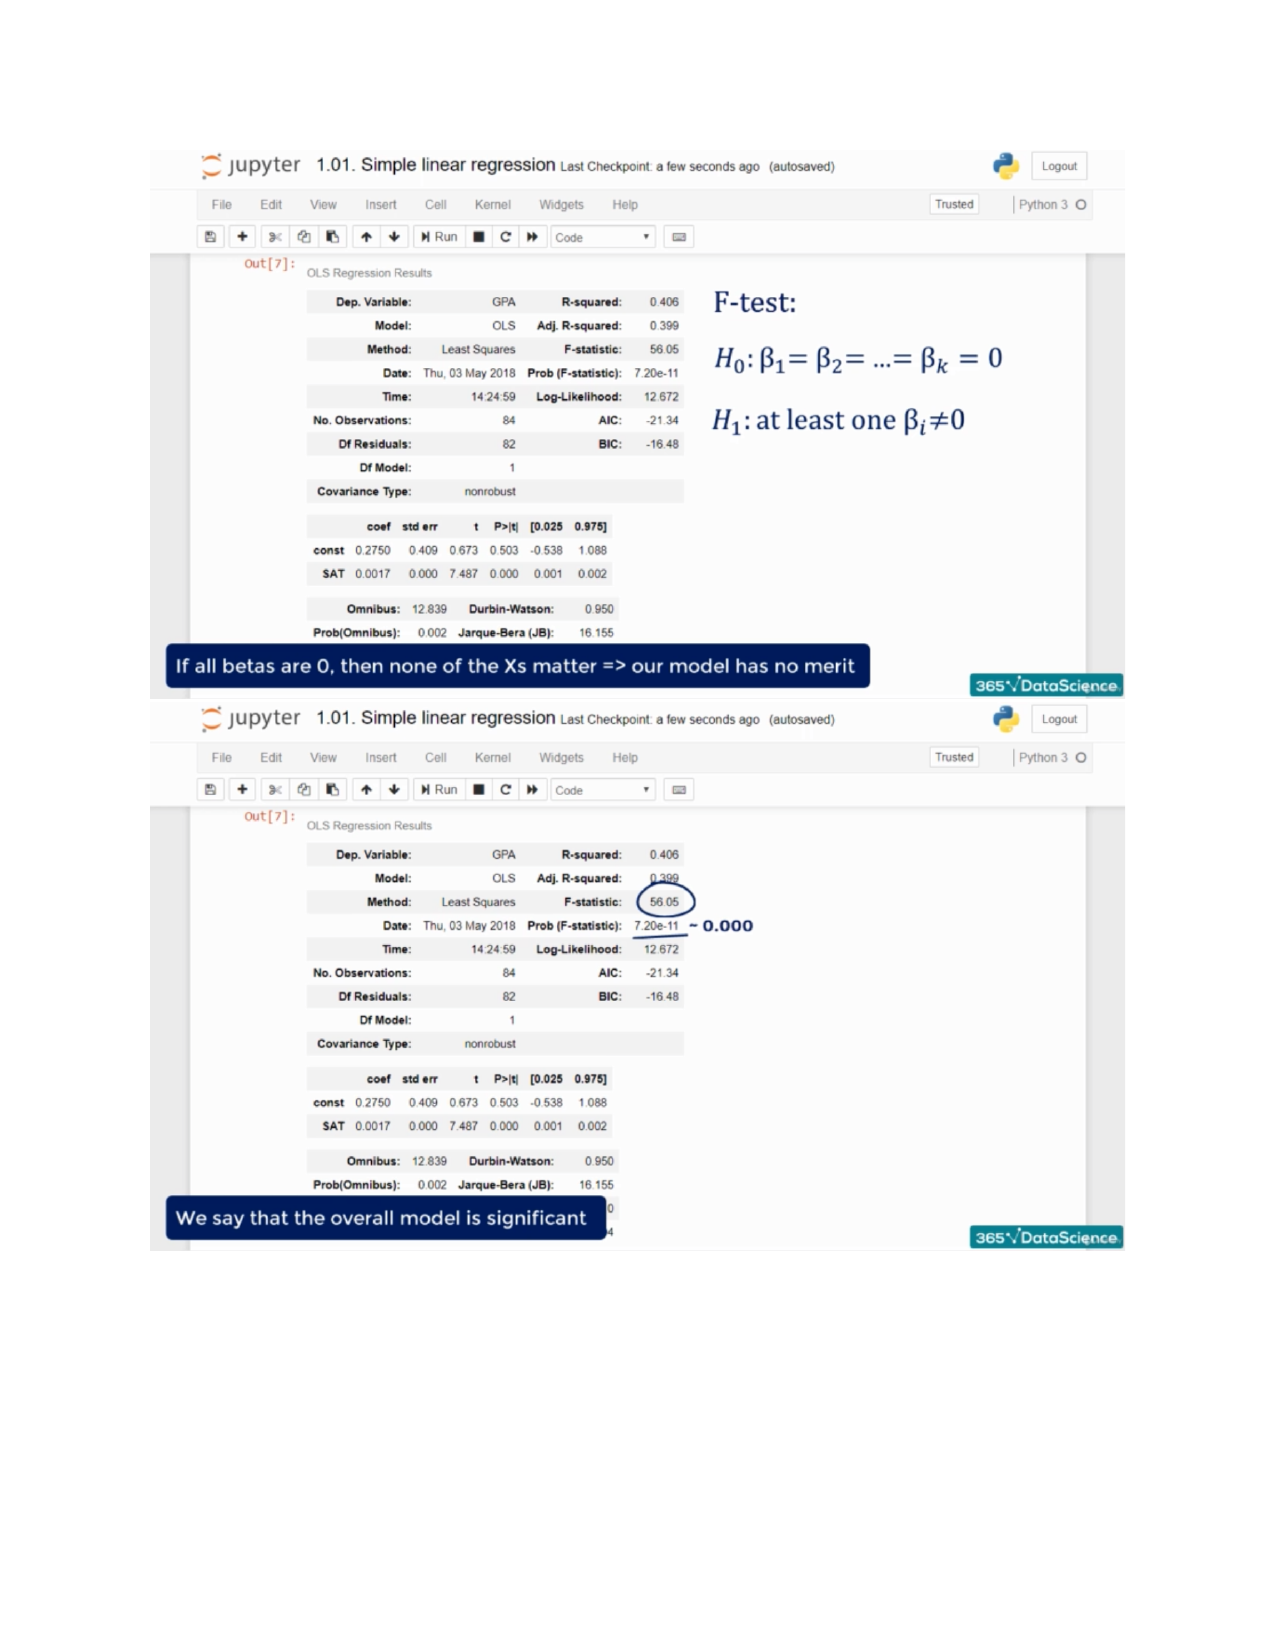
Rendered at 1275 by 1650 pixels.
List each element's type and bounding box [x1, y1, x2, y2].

picture [150, 702, 1125, 1251]
picture [150, 150, 1125, 699]
